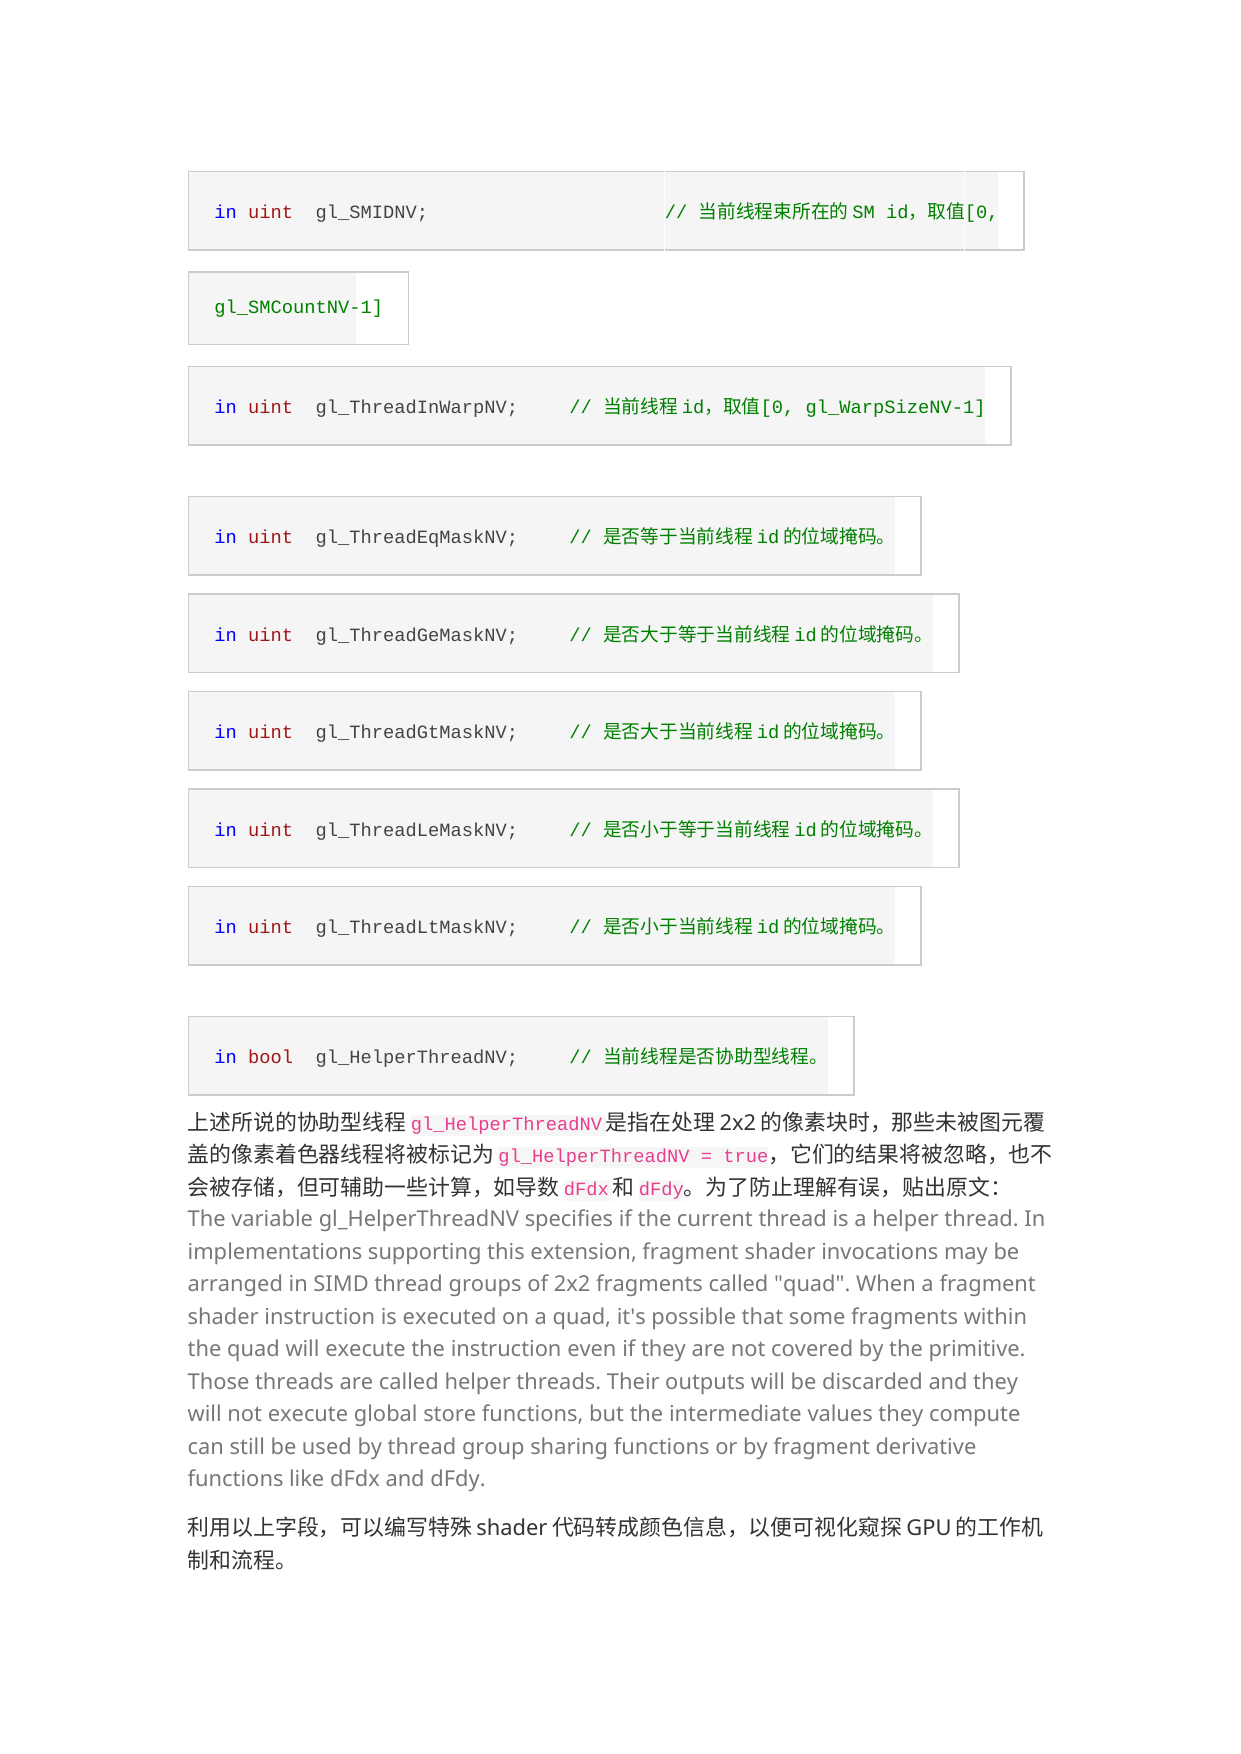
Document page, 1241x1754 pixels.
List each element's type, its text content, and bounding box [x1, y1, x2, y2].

text in uint gl_ThreadLeMaskNV; // 是否小于等于当前线程id的位域掩码。 [187, 779, 1053, 877]
text in bool gl_HelperThreadNV; // 当前线程是否协助型线程。 [187, 1007, 1053, 1104]
text The variable gl_HelperThreadNV specifies if the current thread is a helper thread. In implementations supporting this extension, fragment shader invocations may be arranged in SIMD thread groups of 2x2 fragments called "quad". When a fragment shader instruction is executed on a quad, it's possible that some fragments within the quad will execute the instruction even if they are not covered by the primitive. Those threads are called helper threads. Their outputs will be discarded and they will not execute global store functions, but the intermediate values they compute can still be used by thread group sharing functions or by fragment derivative functions like dFdx and dFdy. [187, 1202, 1053, 1494]
text in uint gl_ThreadGtMaskNV; // 是否大于当前线程id的位域掩码。 [187, 682, 1053, 779]
text in uint gl_ThreadLtMaskNV; // 是否小于当前线程id的位域掩码。 [187, 877, 1053, 974]
text in uint gl_SMIDNV; // 当前线程束所在的SM id，取值[0, gl_SMCountNV-1] [187, 162, 1053, 357]
text 上述所说的协助型线程gl_HelperThreadNV是指在处理2x2的像素块时，那些未被图元覆盖的像素着色器线程将被标记为gl_HelperThreadNV = true，它们的结果将被忽略，也不会被存储，但可辅助一些计算，如导数dFdx和dFdy。为了防止理解有误，贴出原文： [187, 1104, 1053, 1202]
text 利用以上字段，可以编写特殊shader代码转成颜色信息，以便可视化窥探GPU的工作机制和流程。 [187, 1510, 1053, 1575]
text in uint gl_ThreadEqMaskNV; // 是否等于当前线程id的位域掩码。 [187, 487, 1053, 584]
text in uint gl_ThreadGeMaskNV; // 是否大于等于当前线程id的位域掩码。 [187, 584, 1053, 682]
text in uint gl_ThreadInWarpNV; // 当前线程id，取值[0, gl_WarpSizeNV-1] [187, 357, 1053, 454]
